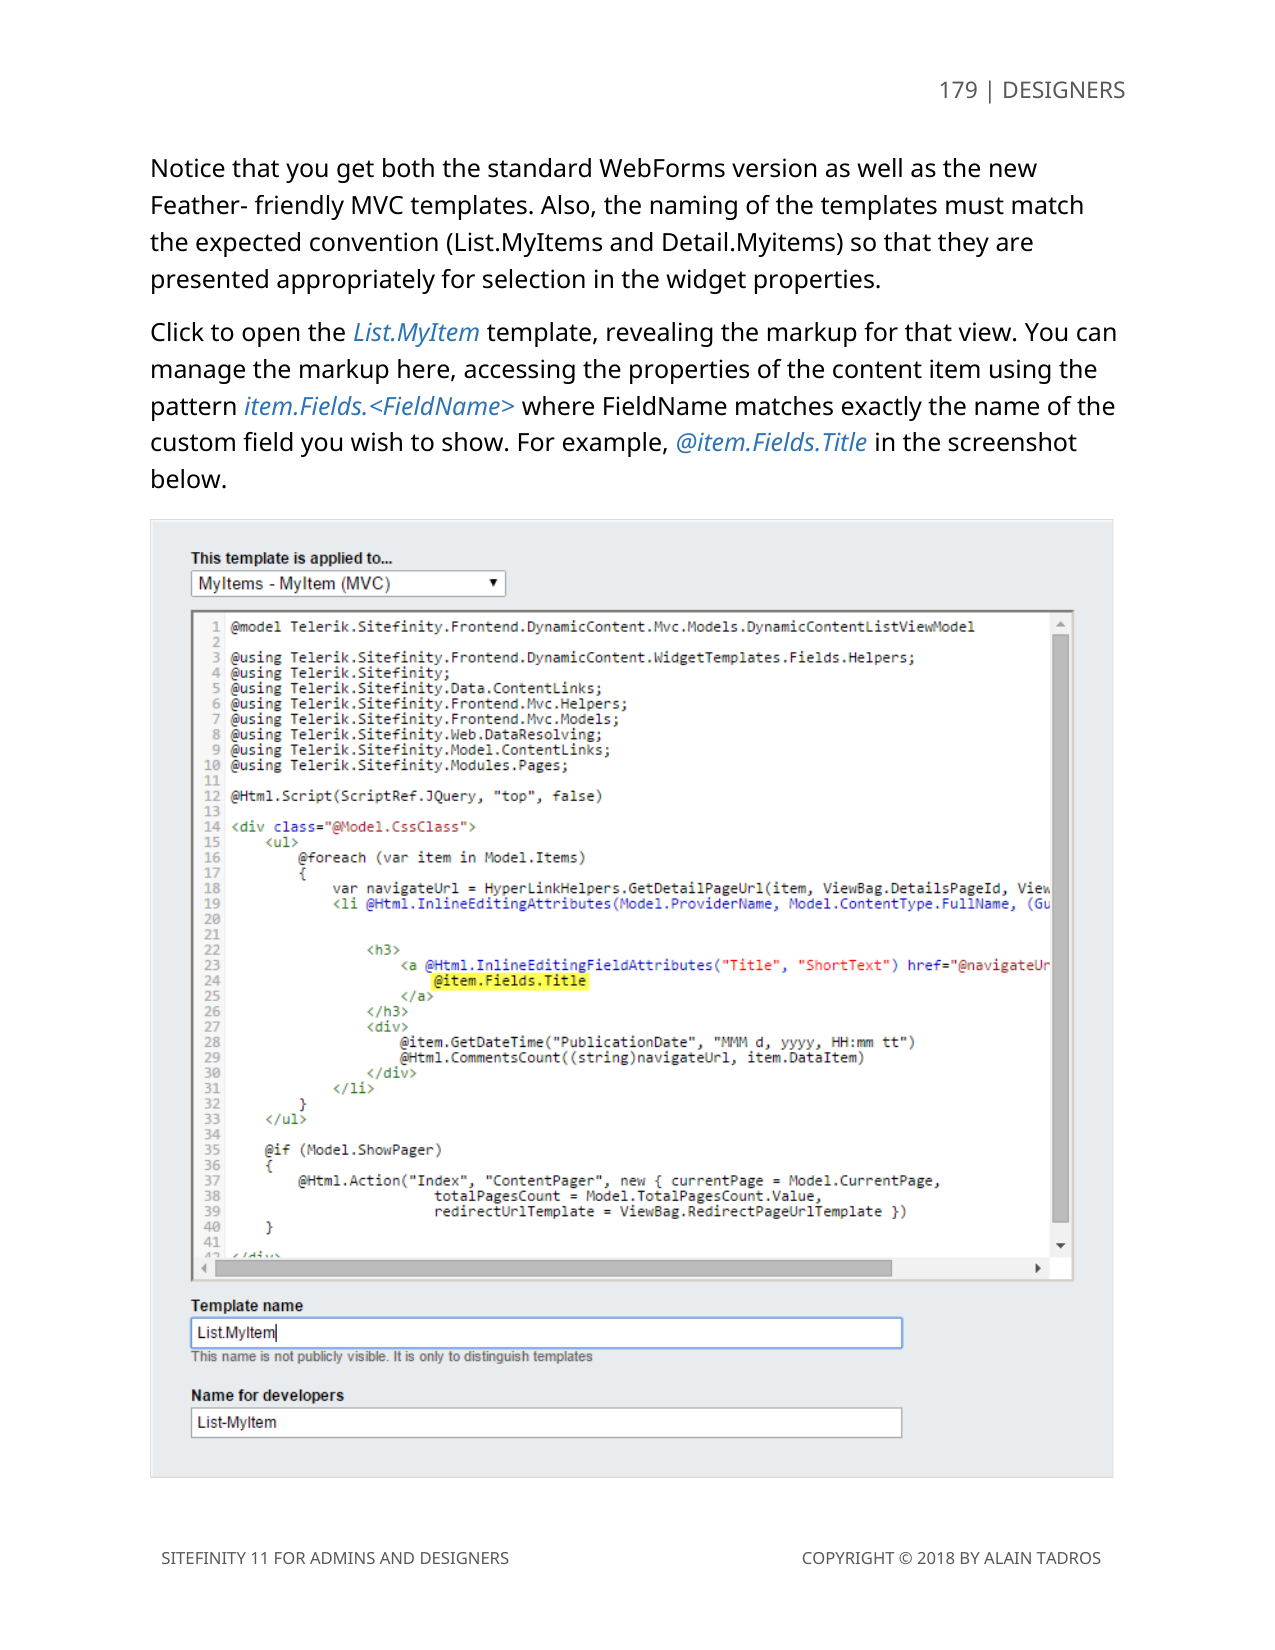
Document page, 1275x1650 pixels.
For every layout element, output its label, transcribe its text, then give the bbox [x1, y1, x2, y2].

text 179 | DESIGNERS [0, 74, 1126, 106]
text Click to open the List.MyItem template, revealing the markup for that view. You can manage the markup here, accessing the properties of the content item using the pattern item.Fields.<FieldName> where FieldName matches exactly the name of the custom field you wish to show. For example, @item.Fields.Title in the screenshot below. [150, 315, 1121, 496]
picture [150, 519, 1114, 1478]
text Notice that you get both the standard WebForms version as well as the new Feather- friendly MVC templates. Also, the naming of the templates must match the expected convention (List.MyItems and Detail.Myitems) so that they are presented appropriately for selection in the widget properties. [150, 151, 1123, 295]
